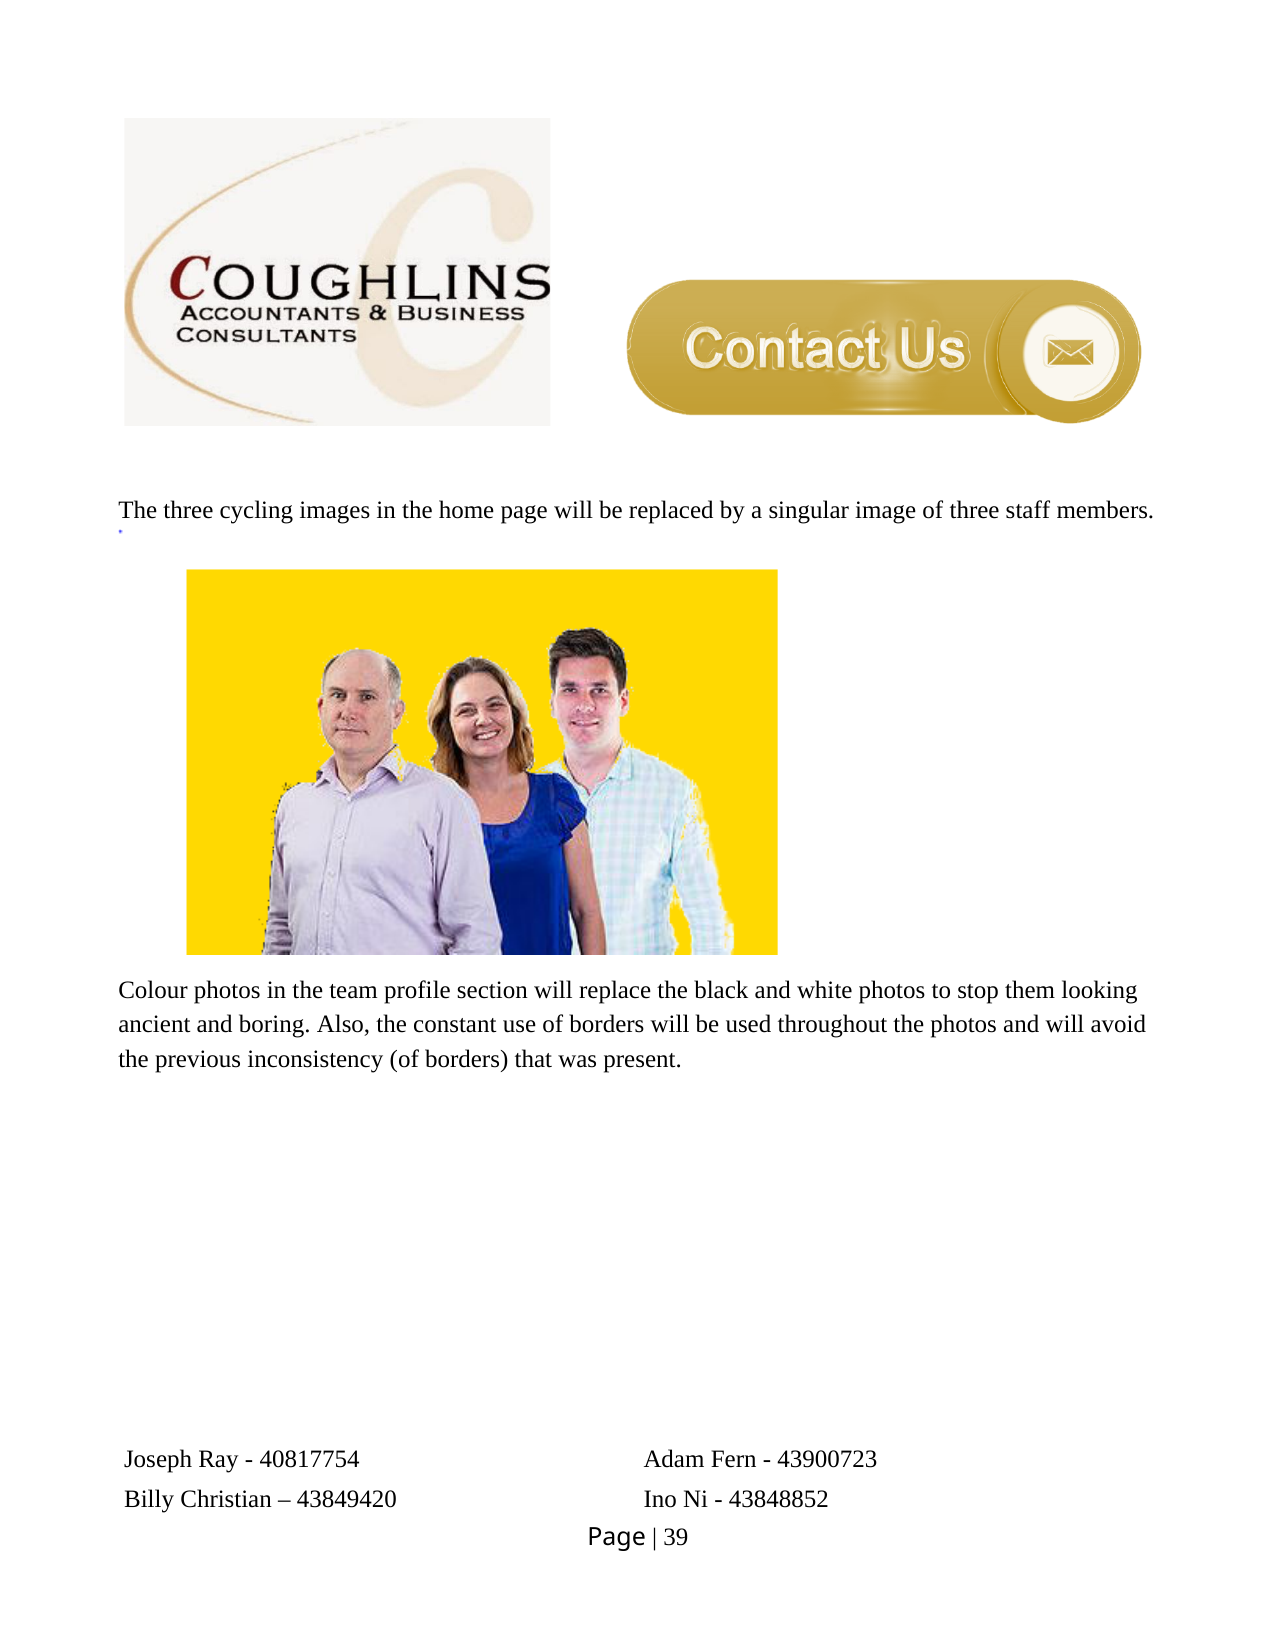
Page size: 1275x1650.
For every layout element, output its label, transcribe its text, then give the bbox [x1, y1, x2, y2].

picture [124, 118, 551, 426]
text Colour photos in the team profile section will replace the black and white photos to stop them looking ancient and boring. Also, the constant use of borders will be used throughout the photos and will avoid the previous inconsistency (of borders) that was present. [118, 975, 1157, 1073]
picture [118, 529, 778, 955]
